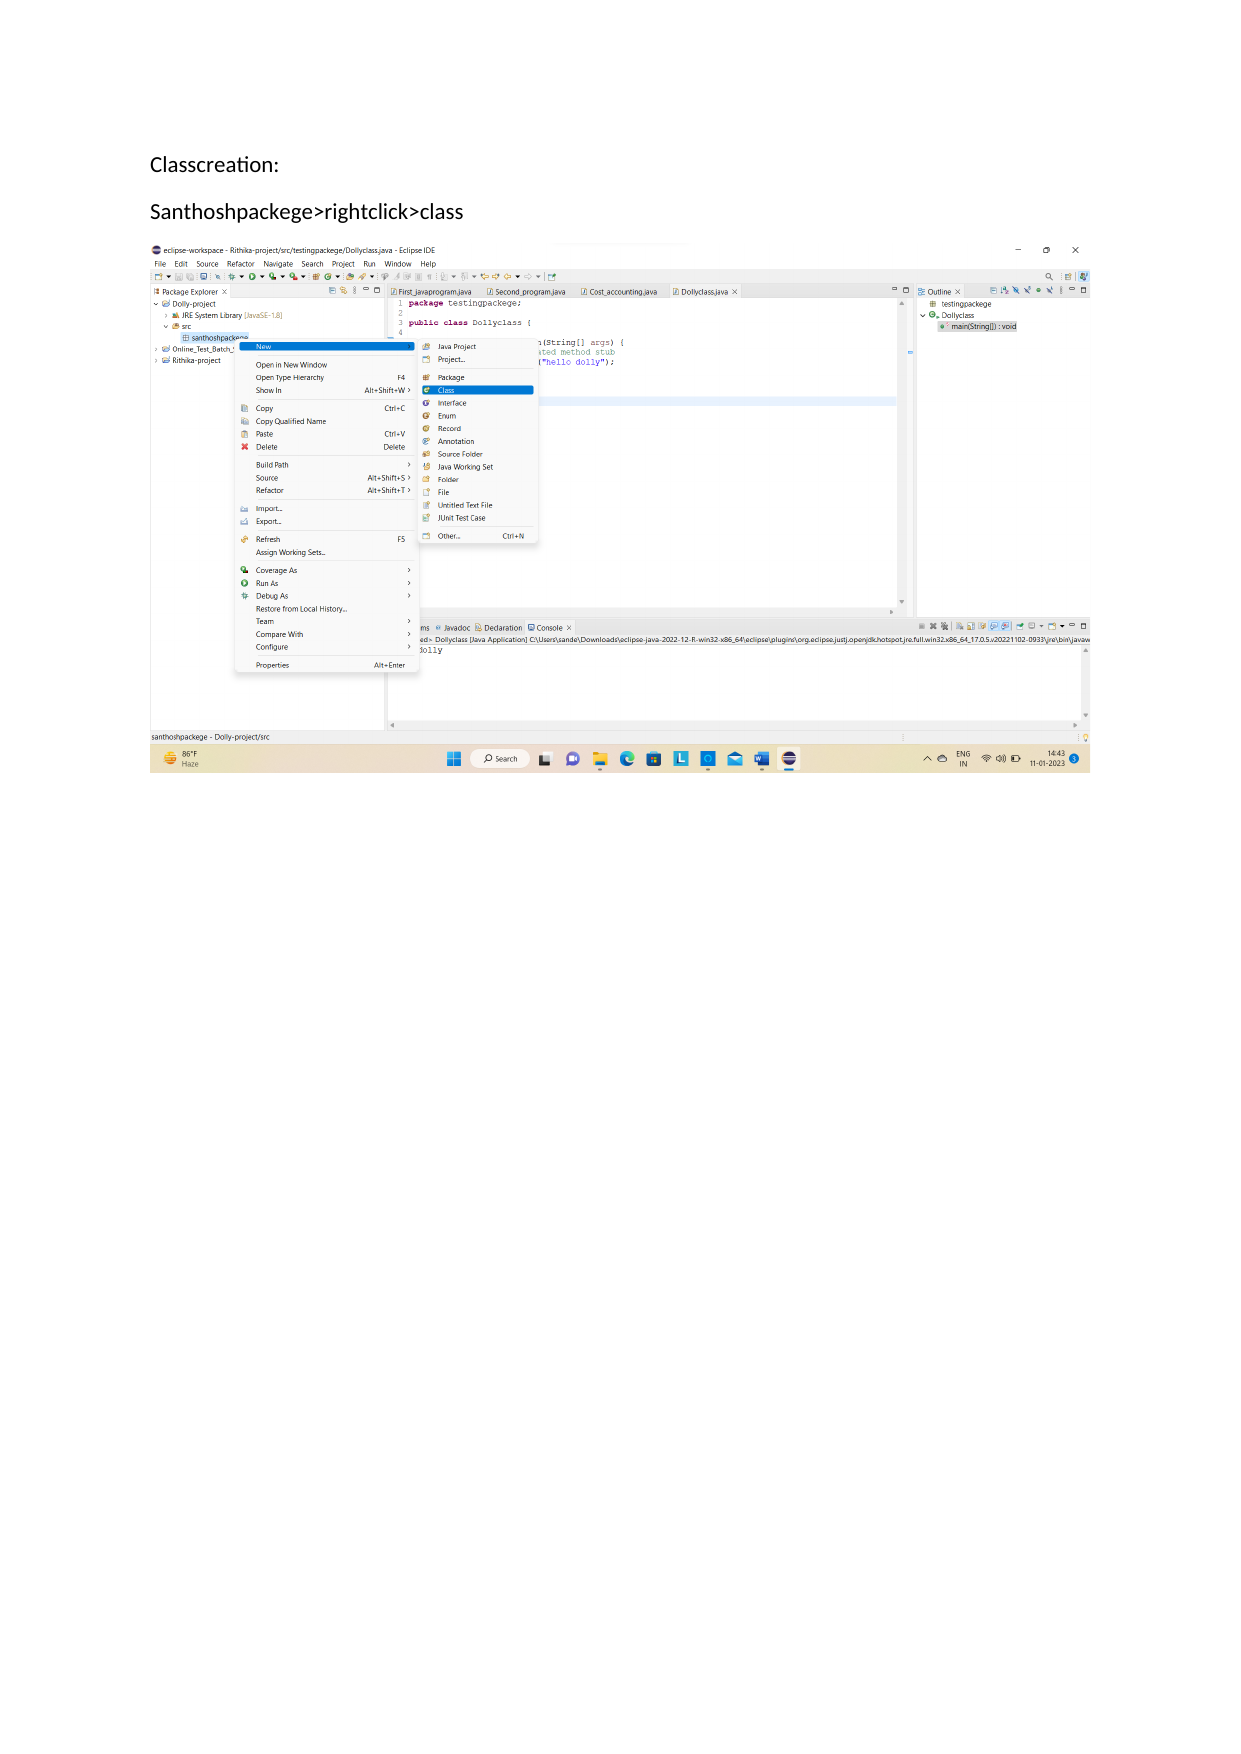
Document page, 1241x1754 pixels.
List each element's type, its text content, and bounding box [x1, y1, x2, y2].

picture [150, 243, 1091, 773]
text Santhoshpackege>rightclick>class [150, 197, 1090, 225]
text Classcreation: [150, 150, 1090, 178]
